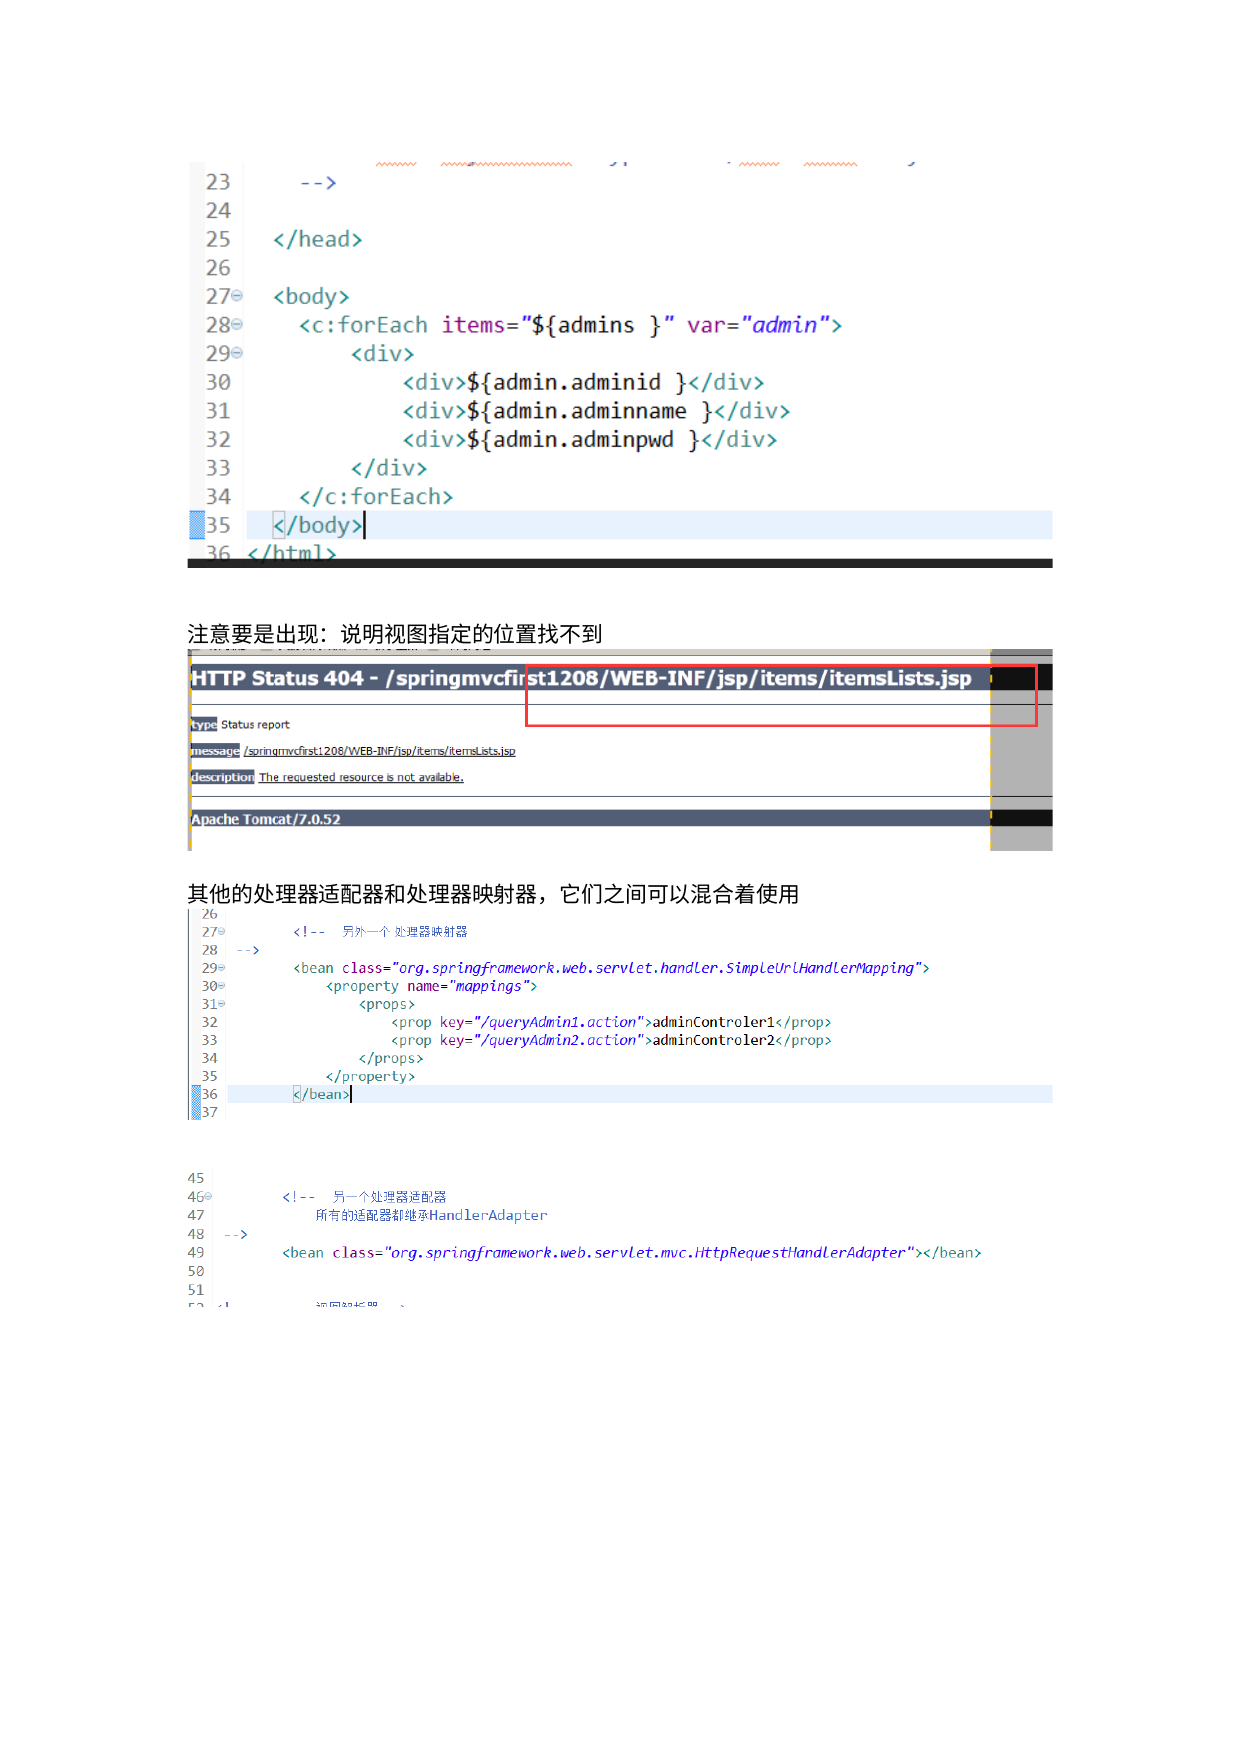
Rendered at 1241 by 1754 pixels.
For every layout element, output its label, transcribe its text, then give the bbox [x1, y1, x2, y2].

picture [187, 162, 1053, 568]
picture [187, 649, 1053, 851]
picture [187, 909, 1053, 1120]
picture [187, 1169, 1053, 1307]
text 注意要是出现：说明视图指定的位置找不到 [187, 617, 1053, 649]
text 其他的处理器适配器和处理器映射器，它们之间可以混合着使用 [187, 877, 1053, 909]
